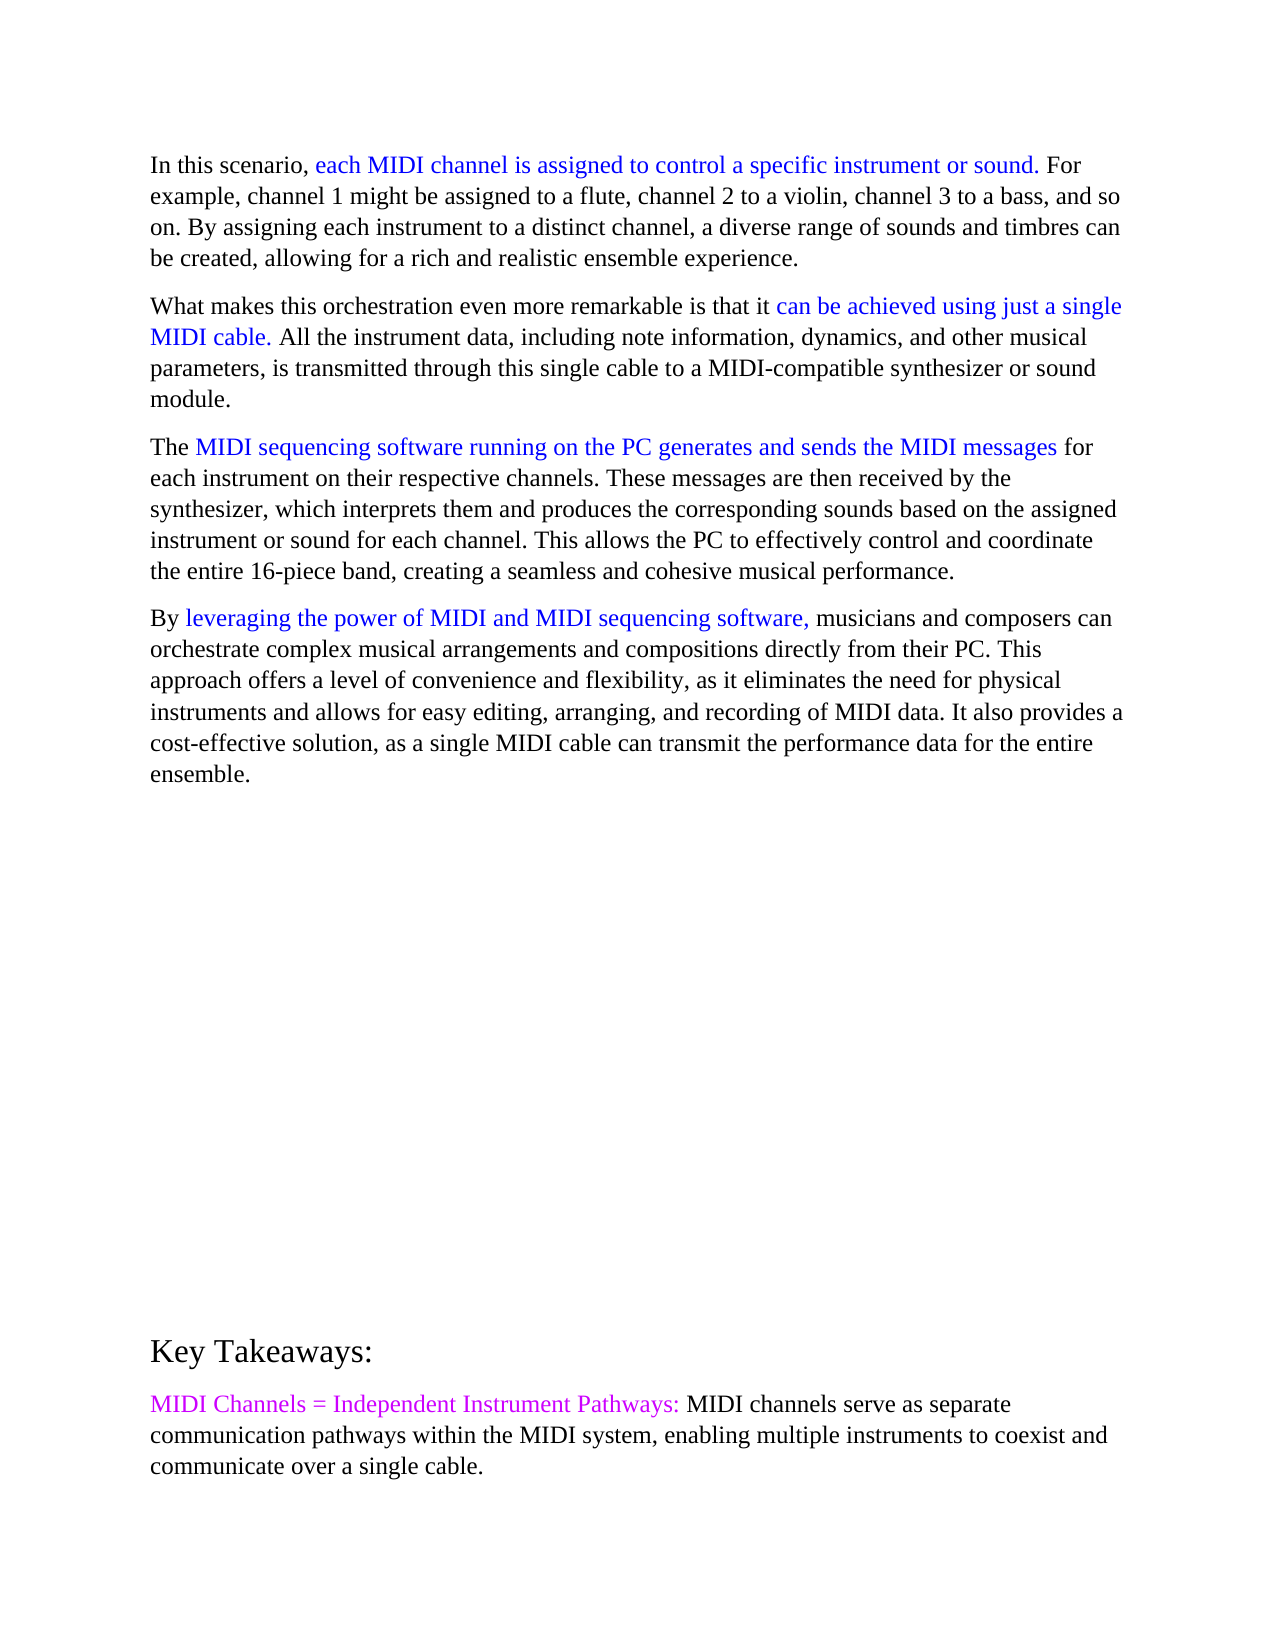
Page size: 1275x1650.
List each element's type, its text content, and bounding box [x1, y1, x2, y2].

text By leveraging the power of MIDI and MIDI sequencing software, musicians and composers can orchestrate complex musical arrangements and compositions directly from their PC. This approach offers a level of convenience and flexibility, as it eliminates the need for physical instruments and allows for easy editing, arranging, and recording of MIDI data. It also provides a cost-effective solution, as a single MIDI cable can transmit the performance data for the entire ensemble. [150, 603, 1125, 787]
text What makes this orchestration even more remarkable is that it can be achieved using just a single MIDI cable. All the instrument data, including note information, dynamics, and other musical parameters, is transmitted through this single cable to a MIDI-compatible synthesizer or sound module. [150, 291, 1125, 413]
text The MIDI sequencing software running on the PC generates and sends the MIDI messages for each instrument on their respective channels. These messages are then received by the synthesizer, which interprets them and produces the corresponding sounds based on the assigned instrument or sound for each channel. This allows the PC to effectively control and coordinate the entire 16-piece band, creating a seamless and cohesive musical performance. [150, 432, 1125, 584]
text In this scenario, each MIDI channel is assigned to control a specific instrument or sound. For example, channel 1 might be assigned to a flute, channel 2 to a violin, channel 3 to a bass, and so on. By assigning each instrument to a distinct channel, a diverse range of sounds and timbres can be created, allowing for a rich and realistic ensemble experience. [150, 150, 1125, 272]
text MIDI Channels = Independent Instrument Pathways: MIDI channels serve as separate communication pathways within the MIDI system, enabling multiple instruments to coexist and communicate over a single cable. [150, 1389, 1125, 1480]
text Key Takeaways: [150, 1331, 1125, 1369]
